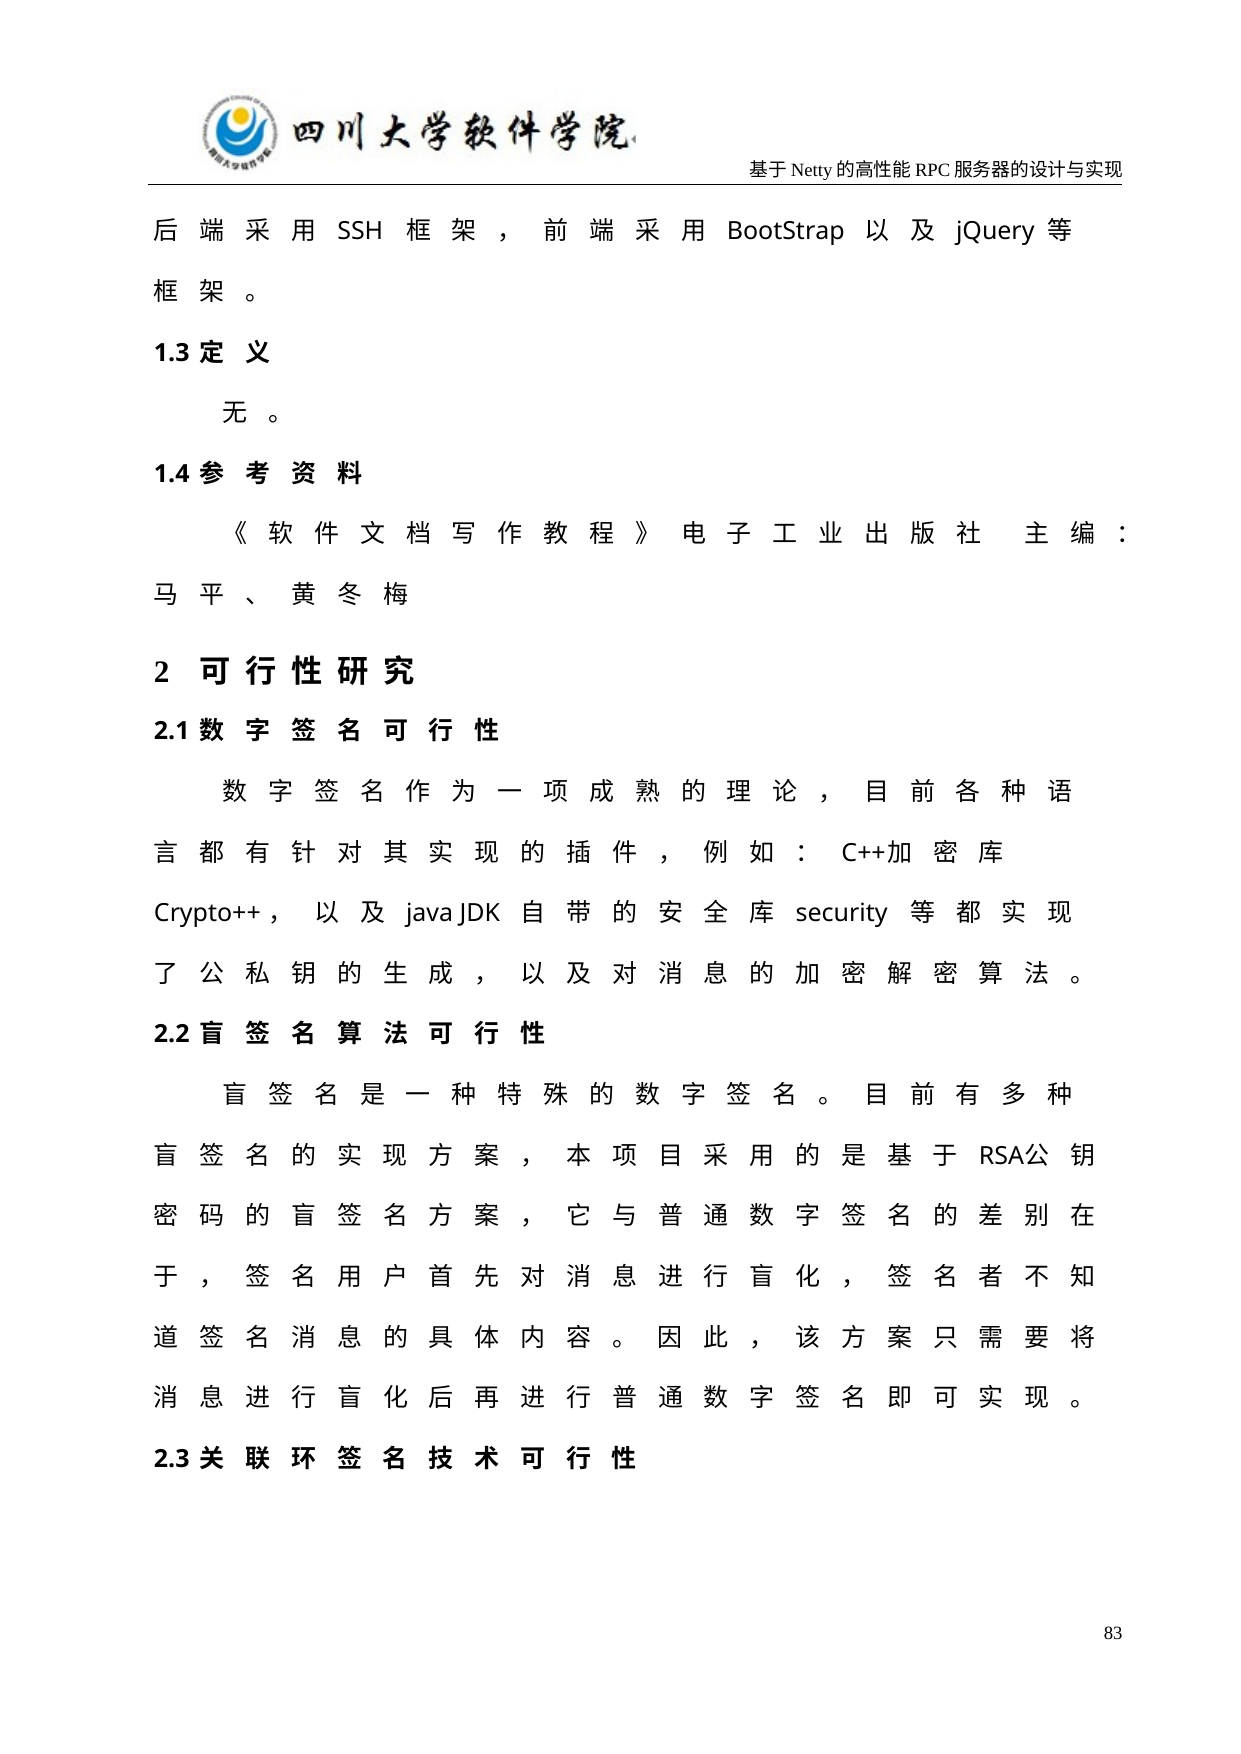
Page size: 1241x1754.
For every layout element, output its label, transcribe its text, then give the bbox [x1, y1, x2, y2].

subtitle 可行性研究 [154, 638, 1116, 699]
text 数字签名作为一项成熟的理论，目前各种语言都有针对其实现的插件，例如：C++加密库Crypto++，以及java JDK自带的安全库security等都实现了公私钥的生成，以及对消息的加密解密算法。 [154, 759, 1116, 1002]
text 1.4参考资料 [154, 441, 1116, 502]
picture [197, 88, 639, 177]
text 无。 [154, 380, 1116, 441]
text 2.2 盲签名算法可行性 [154, 1002, 1116, 1062]
text 2.3 关联环签名技术可行性 [154, 1426, 1116, 1487]
text 《软件文档写作教程》电子工业出版社 主编：马平、黄冬梅 [154, 502, 1116, 623]
text 2.1 数字签名可行性 [154, 699, 1116, 759]
text 本项目采用C++实现数字签名部分（关联环签名，盲签名等）；采用MySQL来实现数据库；网站后端采用SSH框架，前端采用BootStrap以及jQuery等框架。 [154, 198, 1116, 320]
text 1.3定义 [154, 320, 1116, 380]
text 盲签名是一种特殊的数字签名。目前有多种盲签名的实现方案，本项目采用的是基于RSA公钥密码的盲签名方案，它与普通数字签名的差别在于，签名用户首先对消息进行盲化，签名者不知道签名消息的具体内容。因此，该方案只需要将消息进行盲化后再进行普通数字签名即可实现。 [154, 1062, 1116, 1426]
